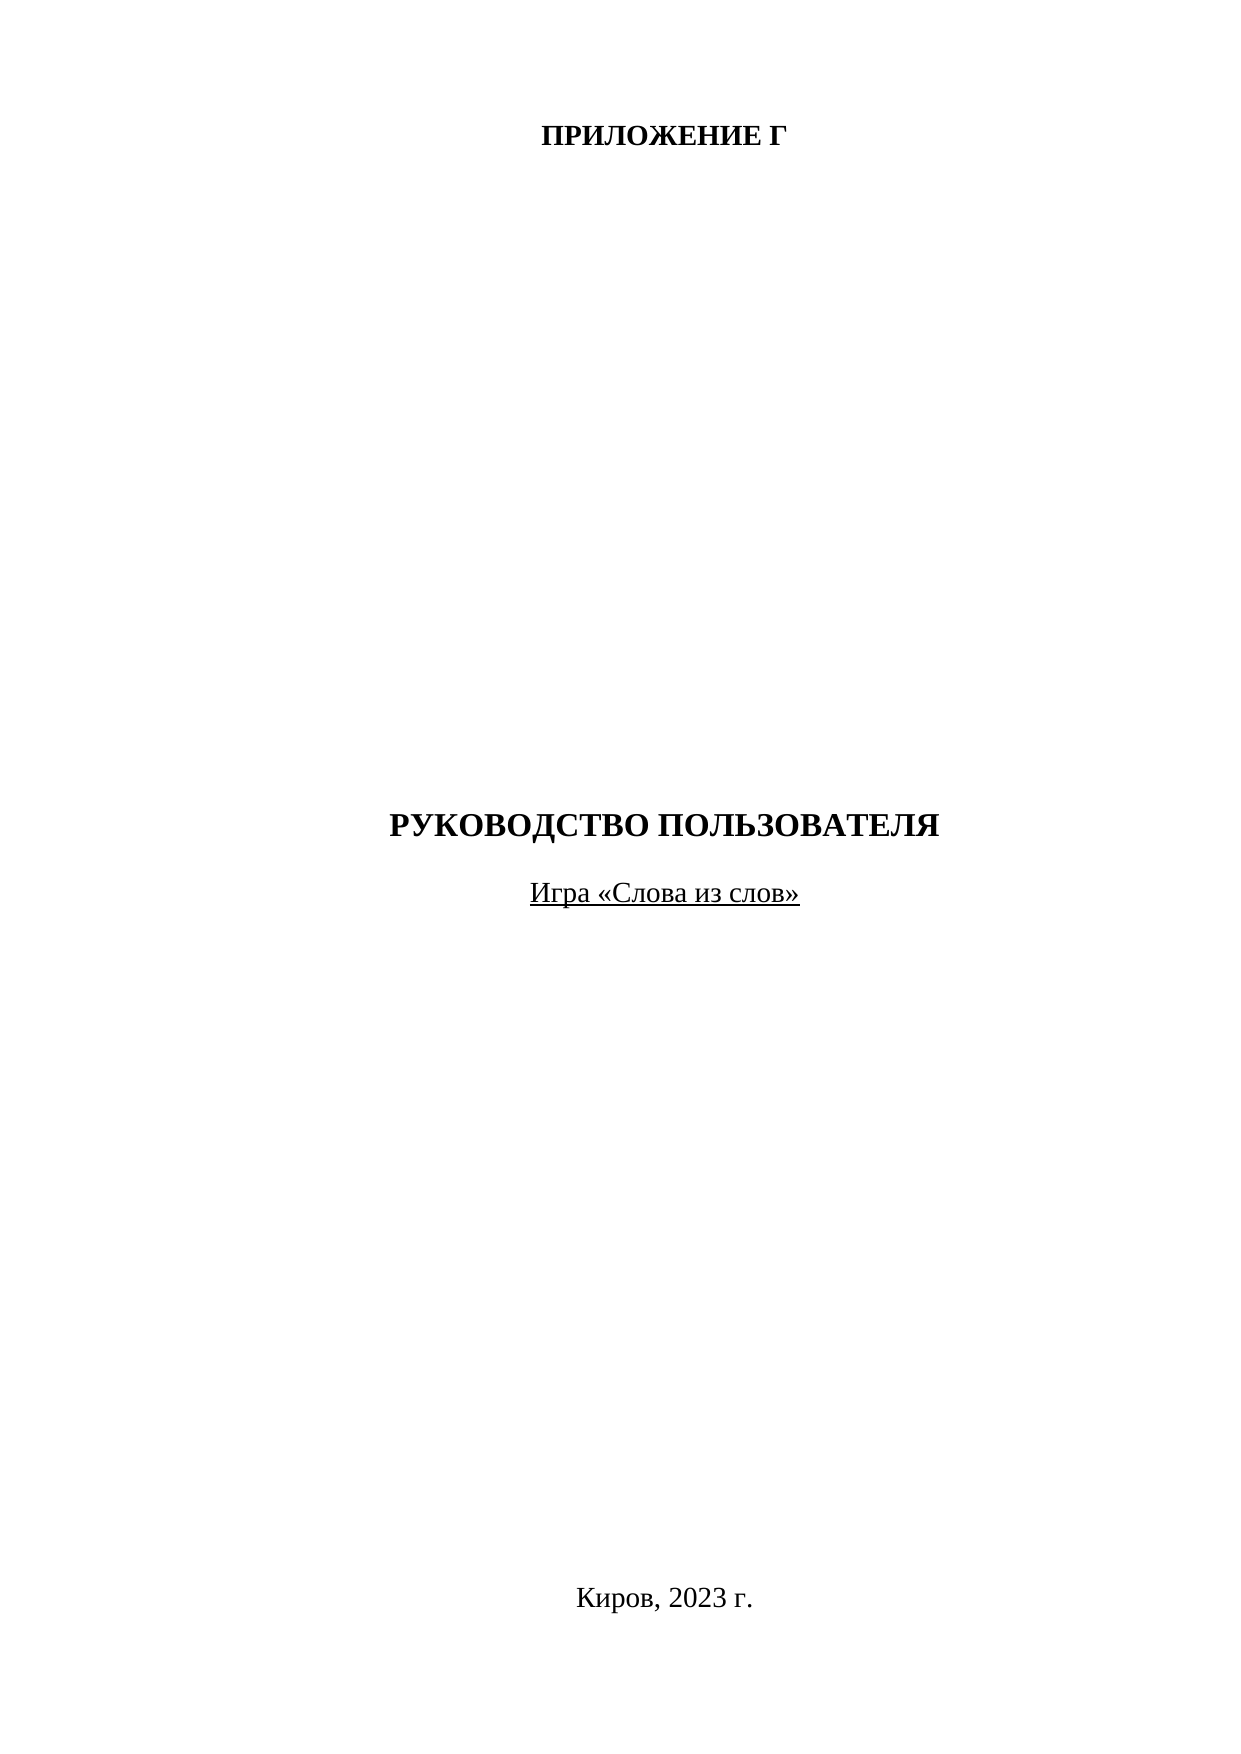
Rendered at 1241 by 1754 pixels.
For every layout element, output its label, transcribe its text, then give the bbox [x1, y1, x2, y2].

title Руководство пользователя [177, 805, 1152, 844]
text Игра «Слова из слов» [177, 875, 1152, 909]
text ПРИЛОЖЕНИЕ Г [177, 118, 1152, 152]
text Киров, 2023 г. [177, 1580, 1152, 1613]
